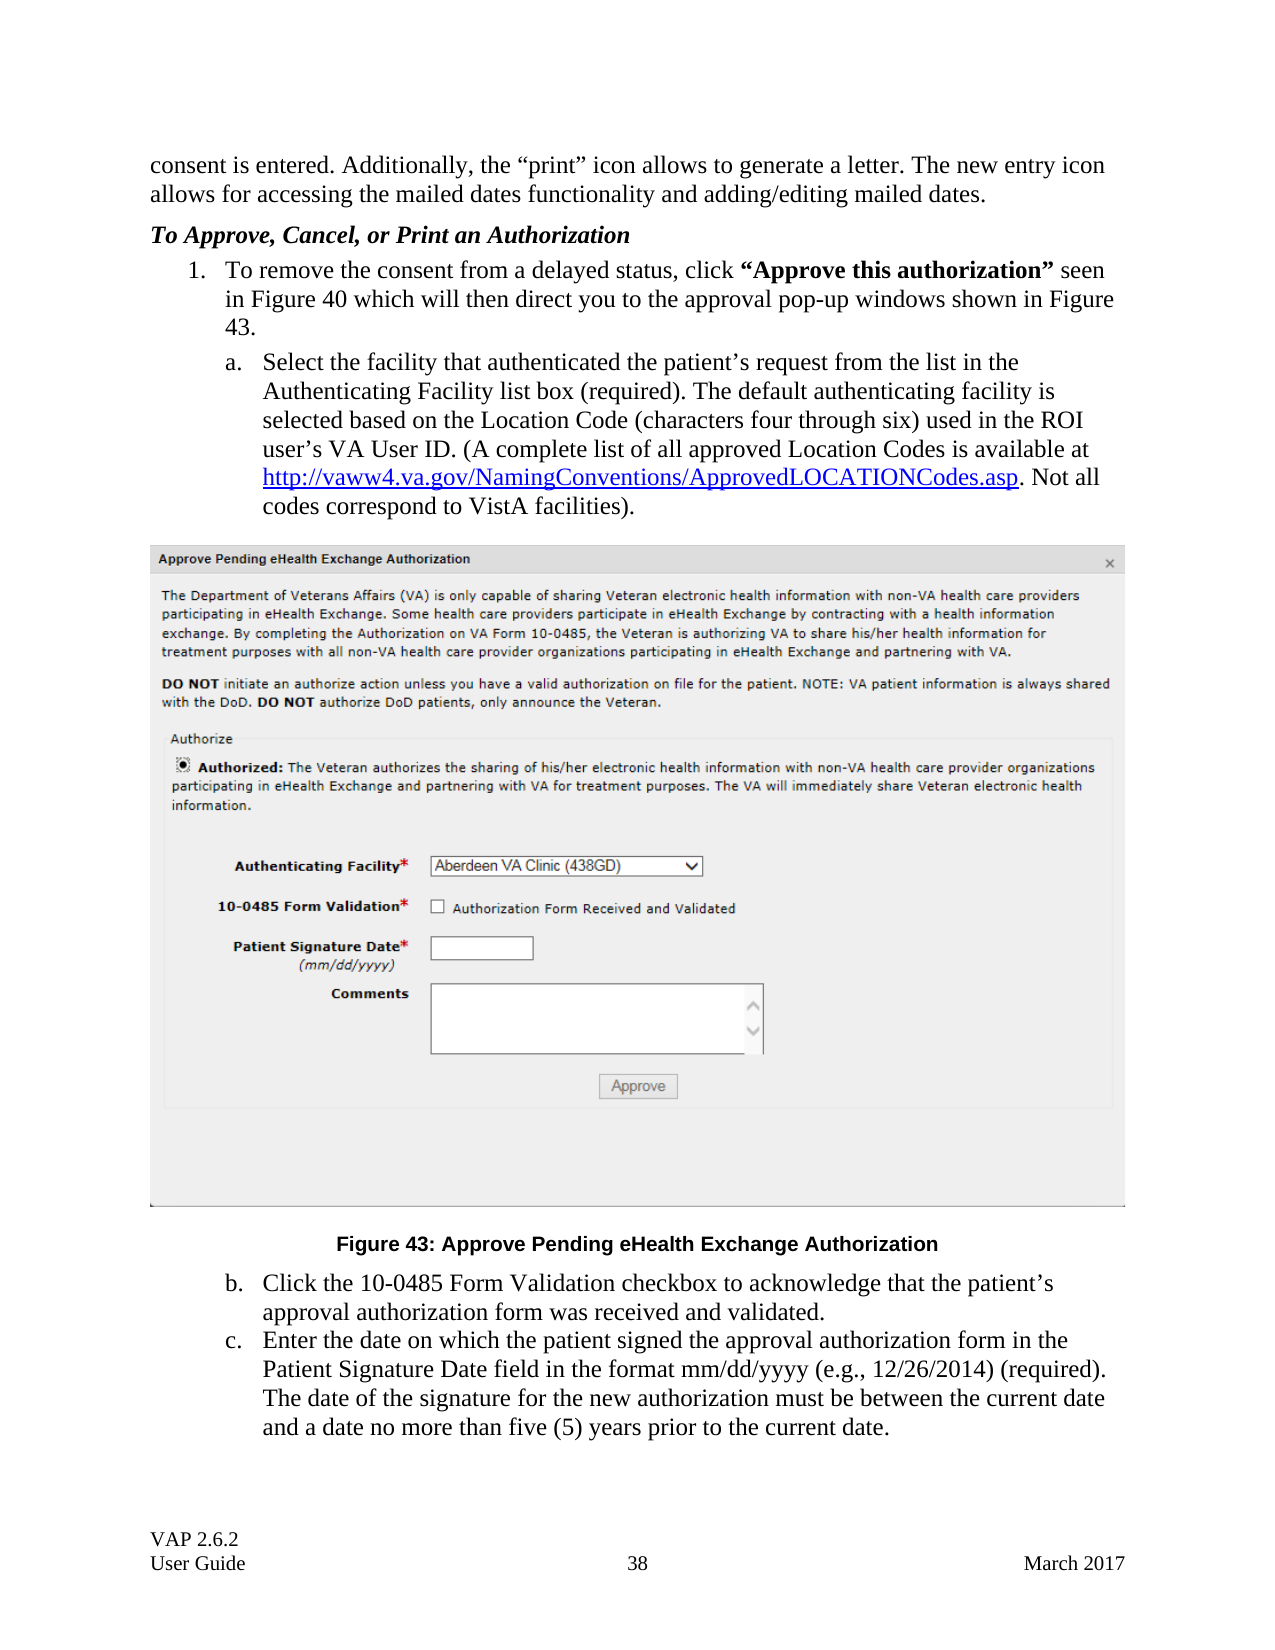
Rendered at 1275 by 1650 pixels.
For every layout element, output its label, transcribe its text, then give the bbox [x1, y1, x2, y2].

text Click the 10-0485 Form Validation checkbox to acknowledge that the patient’s approval authorization form was received and validated. [225, 1268, 1125, 1325]
text Figure 43: Approve Pending eHealth Exchange Authorization [150, 1231, 1125, 1255]
text To Approve, Cancel, or Print an Authorization [150, 220, 1125, 249]
text Enter the date on which the patient signed the approval authorization form in the Patient Signature Date field in the format mm/dd/yyyy (e.g., 12/26/2014) (required). The date of the signature for the new authorization must be between the current date and a date no more than five (5) years prior to the current date. [225, 1325, 1125, 1440]
list To remove the consent from a delayed status, click “Approve this authorization” seen in Figure 40 which will then direct you to the approval pop-up windows shown in Figure 43. [187, 255, 1125, 341]
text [150, 150, 1125, 207]
picture [150, 545, 1125, 1207]
text Select the facility that authenticated the patient’s request from the list in the Authenticating Facility list box (required). The default authenticating facility is selected based on the Location Code (characters four through six) used in the ROI user’s VA User ID. (A complete list of all approved Location Codes is available at http://vaww4.va.gov/NamingConventions/ApprovedLOCATIONCodes.asp. Not all codes correspond to VistA facilities). [225, 347, 1125, 520]
